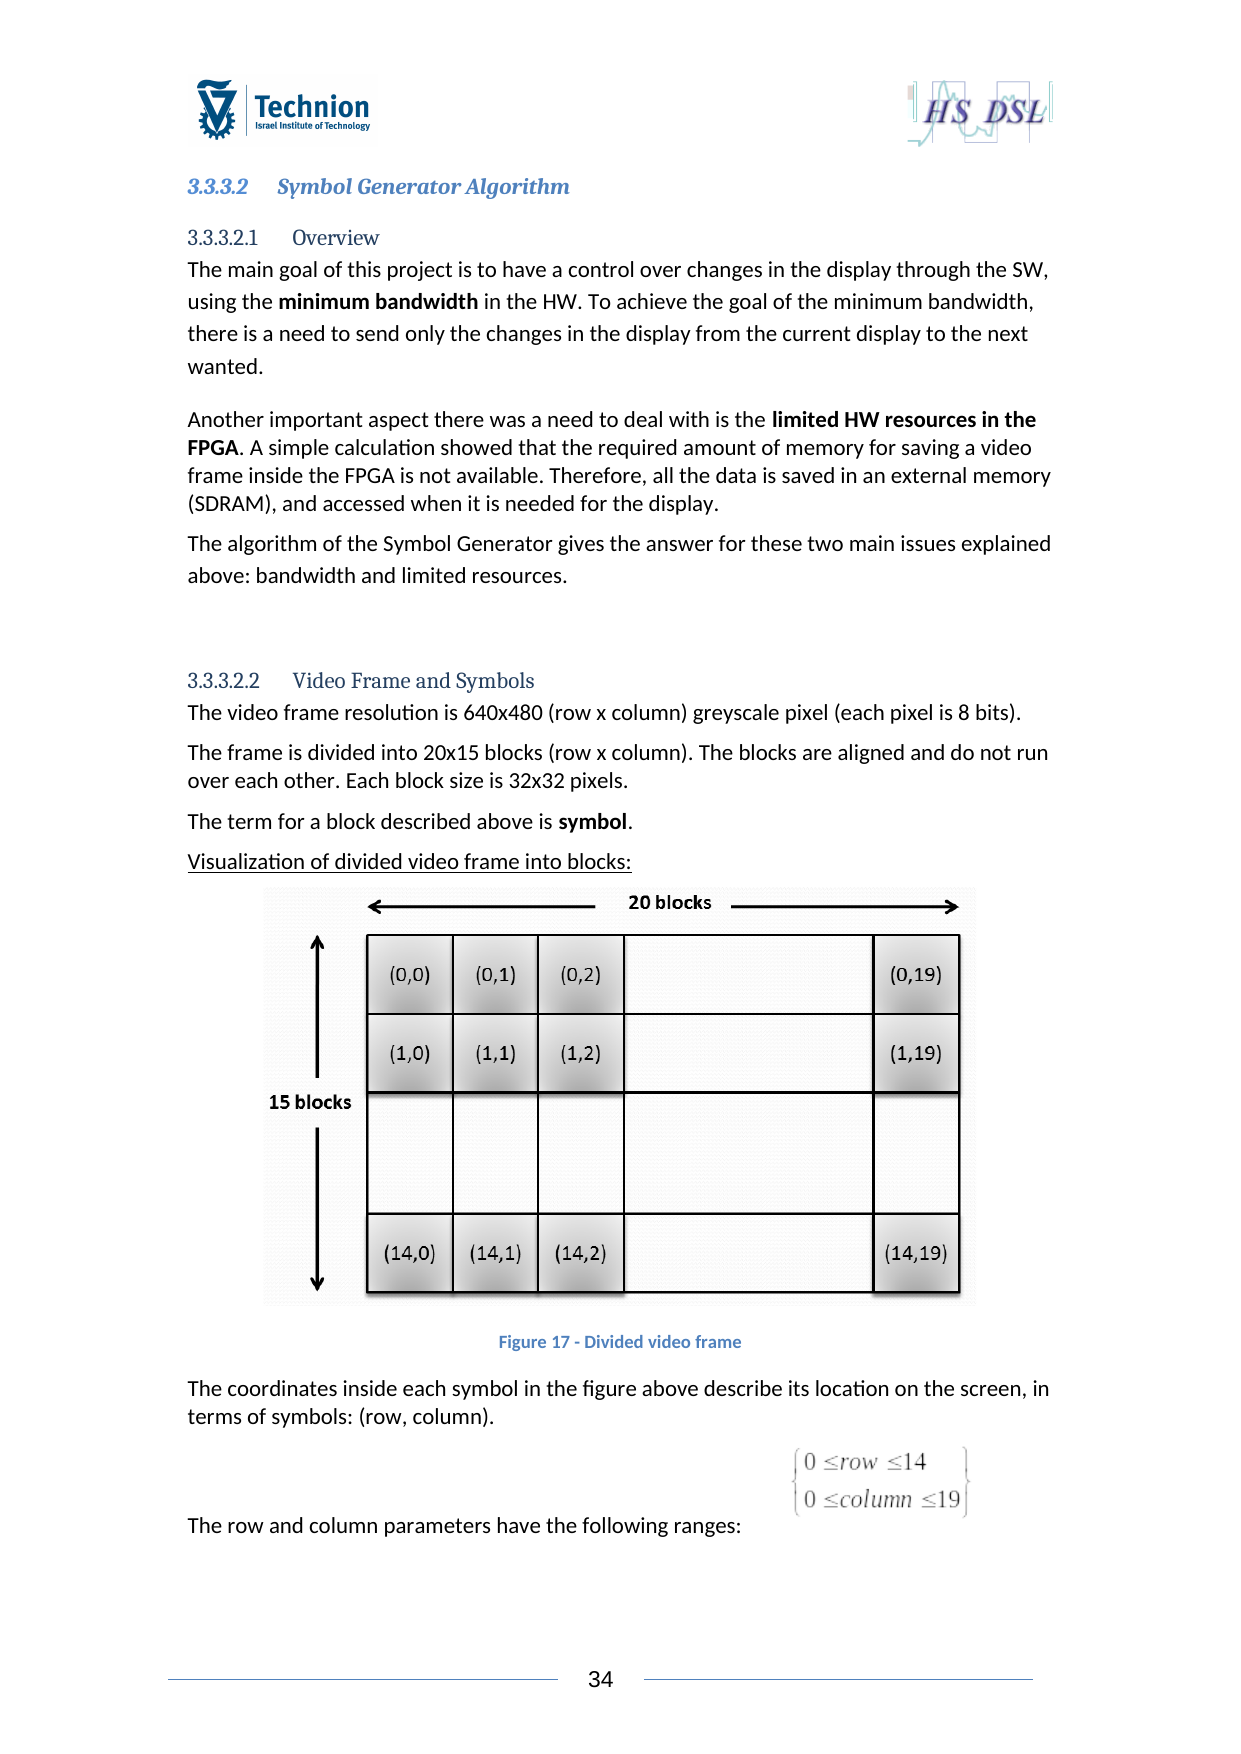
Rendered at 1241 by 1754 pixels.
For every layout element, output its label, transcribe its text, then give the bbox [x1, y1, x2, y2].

subtitle Symbol Generator Algorithm [187, 174, 1053, 200]
picture [263, 887, 977, 1306]
text Visualization of divided video frame into blocks: [187, 847, 1053, 875]
text Figure 17 - Divided video frame [187, 1331, 1053, 1353]
text The coordinates inside each symbol in the figure above describe its location on the screen, in terms of symbols: (row, column). [187, 1374, 1053, 1430]
text The algorithm of the Symbol Generator gives the answer for these two main issues explained above: bandwidth and limited resources. [187, 529, 1053, 589]
text The video frame resolution is 640x480 (row x column) greyscale pixel (each pixel is 8 bits). [187, 698, 1053, 726]
subtitle Video Frame and Symbols [187, 668, 1053, 694]
text Another important aspect there was a need to deal with is the limited HW resources in the FPGA. A simple calculation showed that the required amount of memory for saving a video frame inside the FPGA is not available. Therefore, all the data is saved in an external memory (SDRAM), and accessed when it is needed for the display. [187, 405, 1053, 517]
picture [907, 73, 1053, 147]
text The term for a block described above is symbol. [187, 807, 1053, 835]
subtitle Overview [187, 225, 1053, 251]
text The row and column parameters have the following ranges: [187, 1443, 1053, 1539]
text The main goal of this project is to have a control over changes in the display through the SW, using the minimum bandwidth in the HW. To achieve the goal of the minimum bandwidth, there is a need to send only the changes in the display from the current display to the next wanted. [187, 255, 1053, 380]
text The frame is divided into 20x15 blocks (row x column). The blocks are aligned and do not run over each other. Each block size is 32x32 pixels. [187, 738, 1053, 794]
picture [187, 74, 378, 147]
